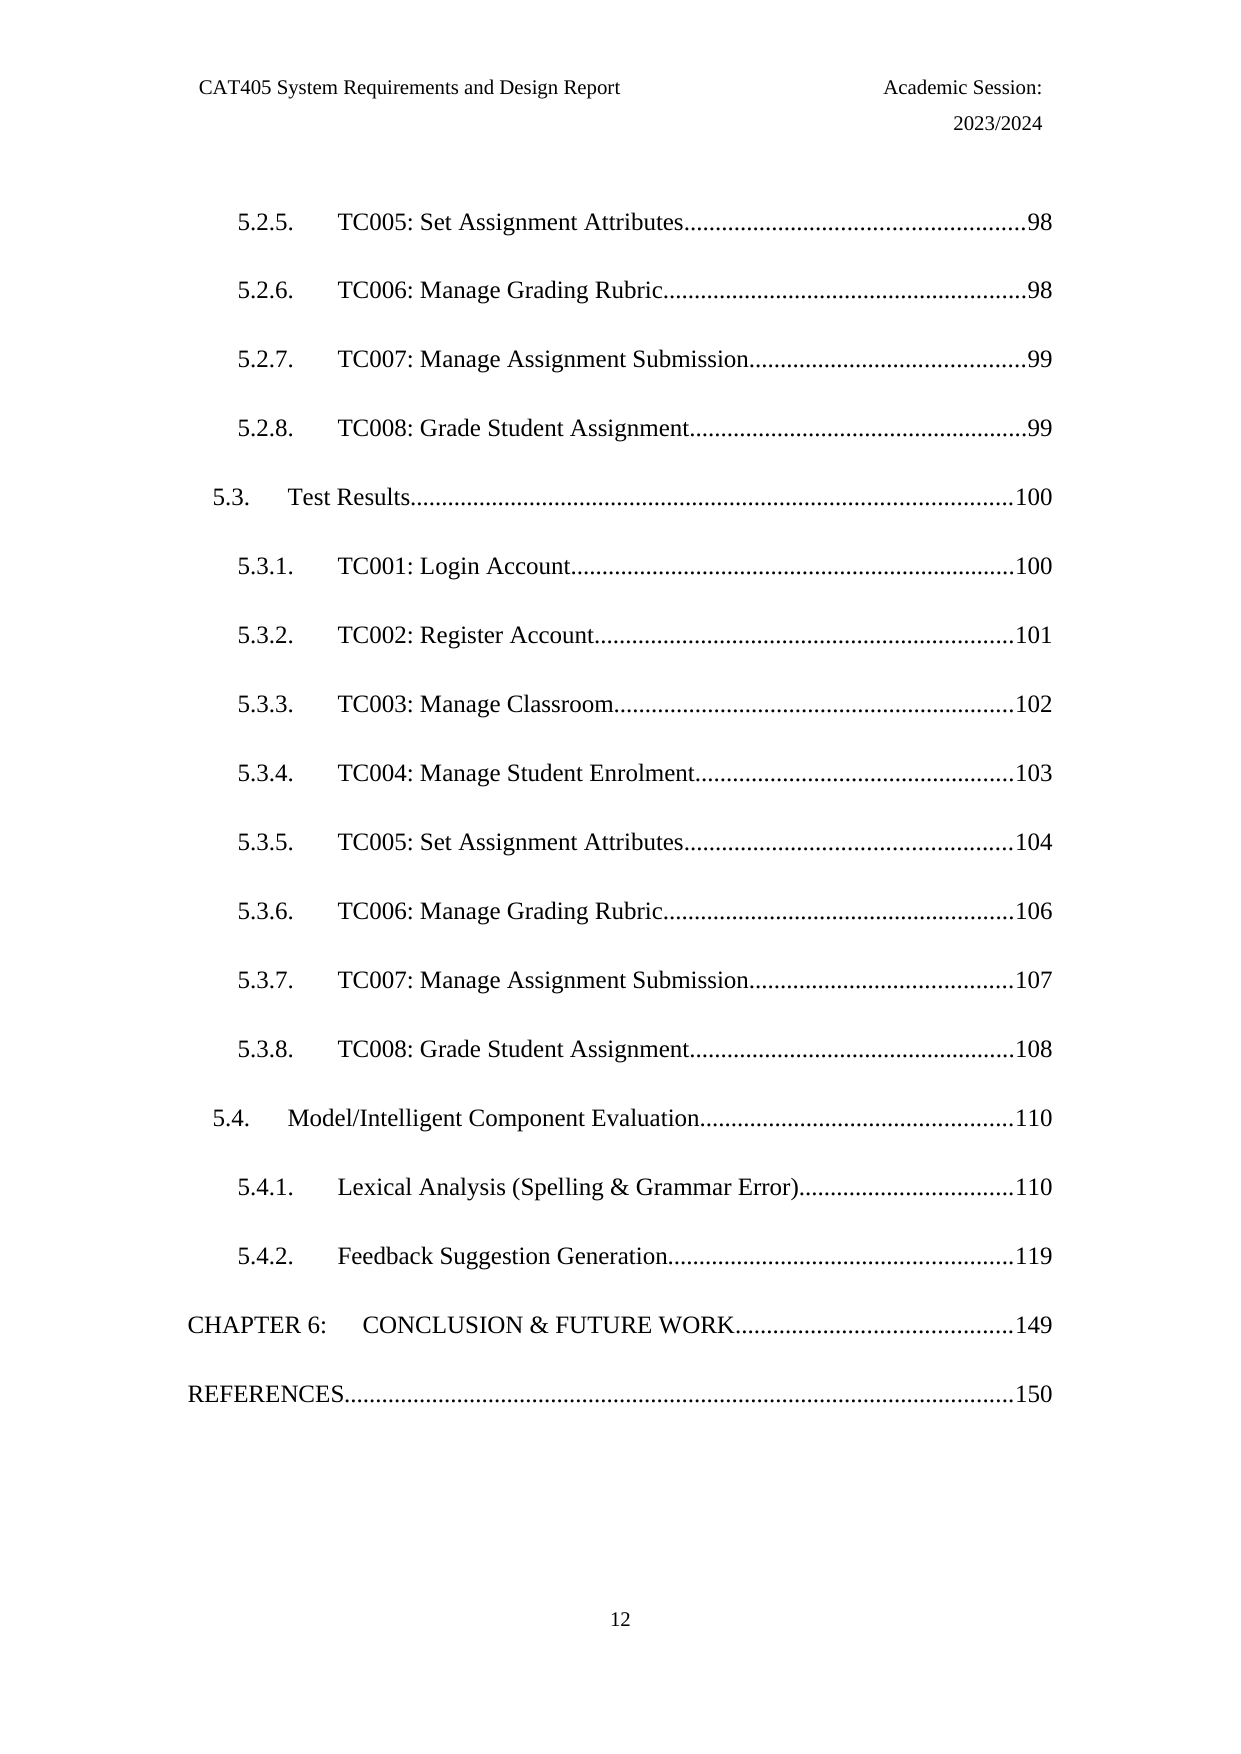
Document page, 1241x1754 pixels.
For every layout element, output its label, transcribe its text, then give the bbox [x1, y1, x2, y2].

text REFERENCES 150 [187, 1379, 1053, 1408]
text 5.3.2. TC002: Register Account 101 [237, 620, 1053, 649]
text 5.4.1. Lexical Analysis (Spelling & Grammar Error) 110 [237, 1172, 1053, 1201]
text 5.3.1. TC001: Login Account 100 [237, 551, 1053, 580]
text CHAPTER 6: CONCLUSION & FUTURE WORK 149 [187, 1310, 1053, 1339]
text 5.3.5. TC005: Set Assignment Attributes 104 [237, 827, 1053, 856]
text 5.3.8. TC008: Grade Student Assignment 108 [237, 1034, 1053, 1063]
text 5.4.2. Feedback Suggestion Generation 119 [237, 1241, 1053, 1270]
text 5.3.7. TC007: Manage Assignment Submission 107 [237, 965, 1053, 994]
text 5.3.6. TC006: Manage Grading Rubric 106 [237, 896, 1053, 925]
text 5.2.7. TC007: Manage Assignment Submission 99 [237, 344, 1053, 373]
text 5.2.6. TC006: Manage Grading Rubric 98 [237, 276, 1053, 304]
text 5.2.5. TC005: Set Assignment Attributes 98 [237, 207, 1053, 235]
text 5.3. Test Results 100 [212, 482, 1053, 511]
text 5.3.3. TC003: Manage Classroom 102 [237, 689, 1053, 718]
text 5.3.4. TC004: Manage Student Enrolment 103 [237, 758, 1053, 787]
text 5.4. Model/Intelligent Component Evaluation 110 [212, 1103, 1053, 1132]
text 5.2.8. TC008: Grade Student Assignment 99 [237, 413, 1053, 442]
